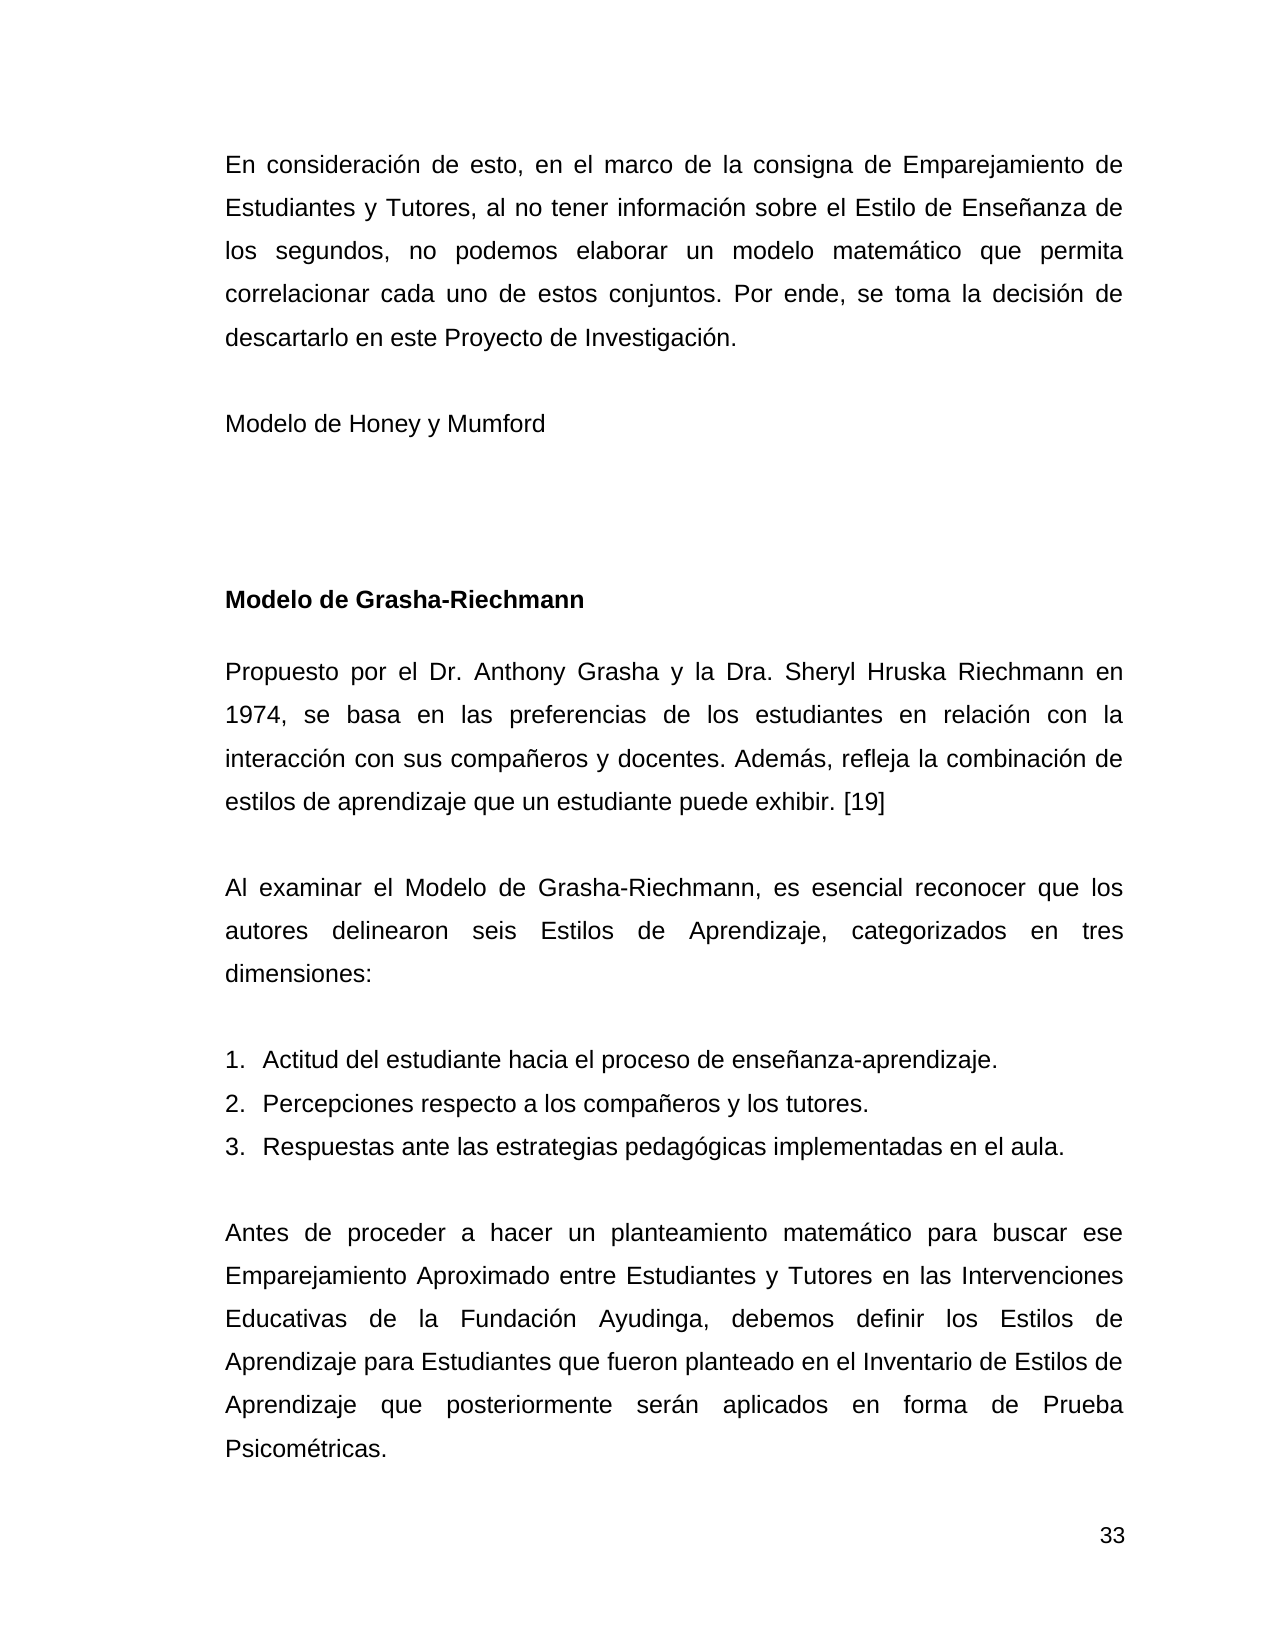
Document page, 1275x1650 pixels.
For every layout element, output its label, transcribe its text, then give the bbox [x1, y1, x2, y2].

text En consideración de esto, en el marco de la consigna de Emparejamiento de Estudiantes y Tutores, al no tener información sobre el Estilo de Enseñanza de los segundos, no podemos elaborar un modelo matemático que permita correlacionar cada uno de estos conjuntos. Por ende, se toma la decisión de descartarlo en este Proyecto de Investigación. [225, 150, 1125, 351]
text Al examinar el Modelo de Grasha-Riechmann, es esencial reconocer que los autores delinearon seis Estilos de Aprendizaje, categorizados en tres dimensiones: [225, 873, 1125, 988]
list Percepciones respecto a los compañeros y los tutores. [225, 1088, 1125, 1117]
text Modelo de Honey y Mumford [225, 409, 1125, 437]
list Actitud del estudiante hacia el proceso de enseñanza-aprendizaje. [225, 1045, 1125, 1074]
list Respuestas ante las estrategias pedagógicas implementadas en el aula. [225, 1132, 1125, 1160]
subtitle Modelo de Grasha-Riechmann [225, 585, 1125, 614]
text Antes de proceder a hacer un planteamiento matemático para buscar ese Emparejamiento Aproximado entre Estudiantes y Tutores en las Intervenciones Educativas de la Fundación Ayudinga, debemos definir los Estilos de Aprendizaje para Estudiantes que fueron planteado en el Inventario de Estilos de Aprendizaje que posteriormente serán aplicados en forma de Prueba Psicométricas. [225, 1218, 1125, 1462]
text Propuesto por el Dr. Anthony Grasha y la Dra. Sheryl Hruska Riechmann en 1974, se basa en las preferencias de los estudiantes en relación con la interacción con sus compañeros y docentes. Además, refleja la combinación de estilos de aprendizaje que un estudiante puede exhibir. [225, 657, 1125, 815]
